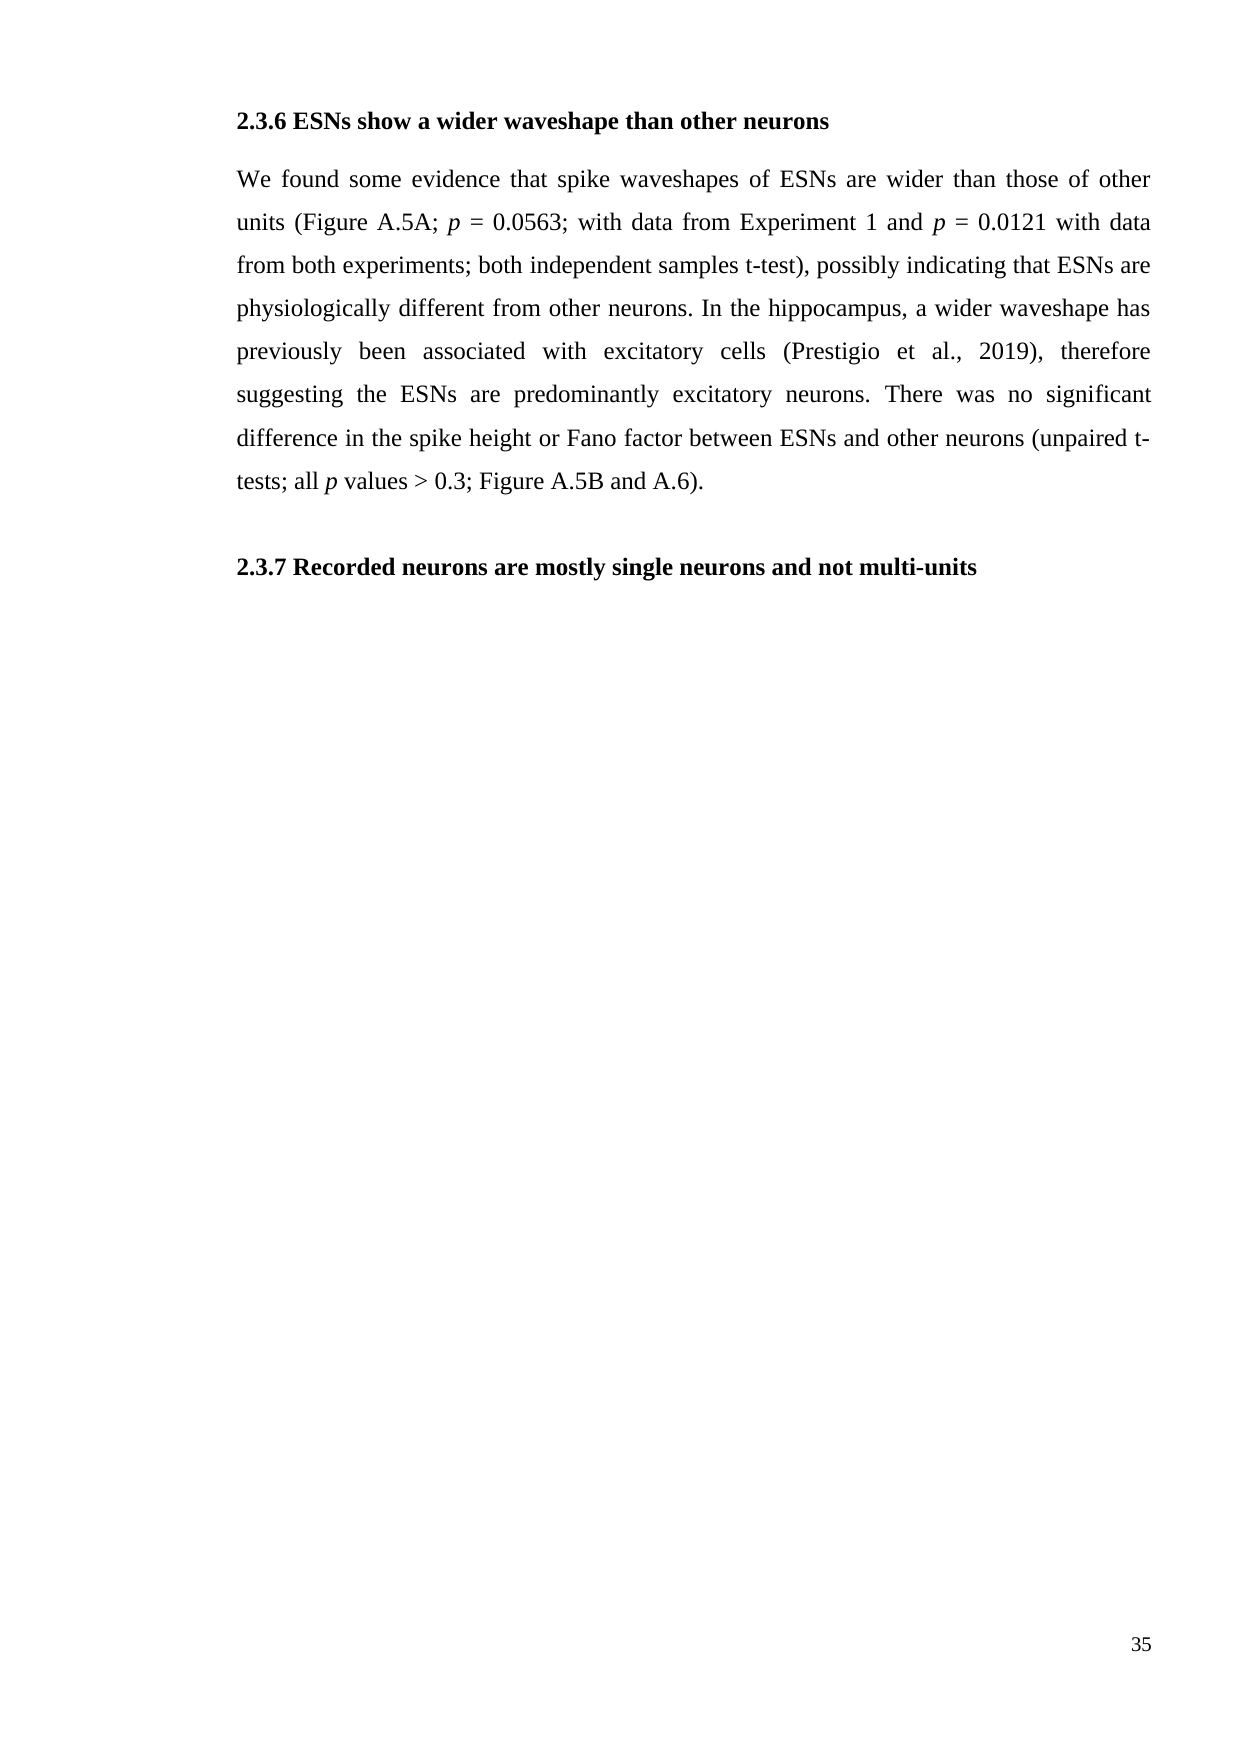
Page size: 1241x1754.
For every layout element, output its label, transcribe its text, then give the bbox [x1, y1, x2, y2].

subtitle 2.3.7 Recorded neurons are mostly single neurons and not multi-units [236, 552, 1152, 581]
subtitle 2.3.6 ESNs show a wider waveshape than other neurons [236, 106, 1152, 135]
text We found some evidence that spike waveshapes of ESNs are wider than those of other units (Figure A.5A; p = 0.0563; with data from Experiment 1 and p = 0.0121 with data from both experiments; both independent samples t-test), possibly indicating that ESNs are physiologically different from other neurons. In the hippocampus, a wider waveshape has previously been associated with excitatory cells (Prestigio et al., 2019), therefore suggesting the ESNs are predominantly excitatory neurons. There was no significant difference in the spike height or Fano factor between ESNs and other neurons (unpaired t-tests; all p values > 0.3; Figure A.5B and A.6). [236, 164, 1152, 494]
